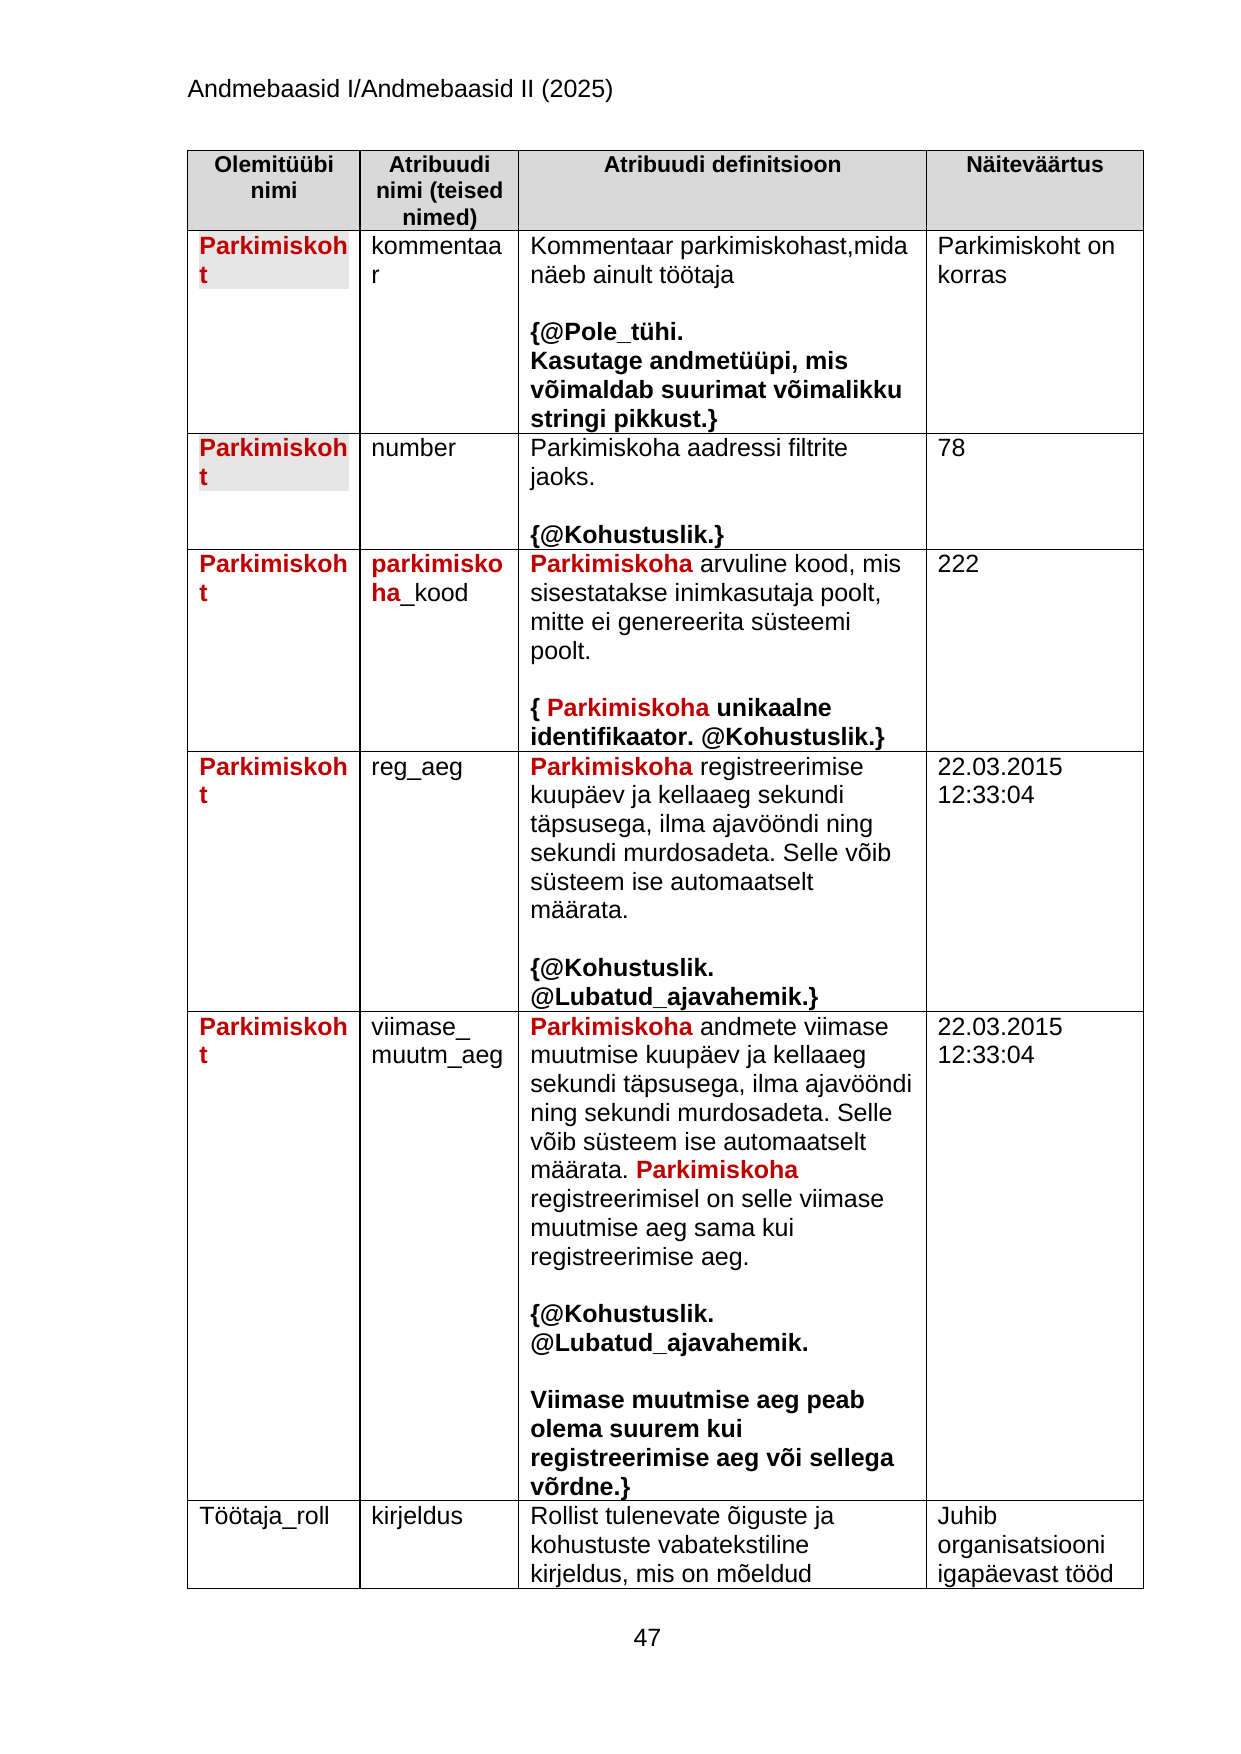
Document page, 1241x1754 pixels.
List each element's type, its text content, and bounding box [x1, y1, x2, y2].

table_cell Parkimiskoht [188, 752, 359, 1011]
table_cell 222 [927, 550, 1143, 751]
table_cell kommentaar [361, 231, 518, 432]
table_cell Parkimiskoha arvuline kood, mis sisestatakse inimkasutaja poolt, mitte ei genereerita süsteemi poolt. { Parkimiskoha unikaalne identifikaator. @Kohustuslik.} [519, 550, 926, 751]
table_cell parkimiskoha_kood [361, 550, 518, 751]
table_header Atribuudi definitsioon [519, 151, 926, 230]
table_cell Parkimiskoht [188, 231, 359, 432]
table_header Atribuudi nimi (teised nimed) [361, 151, 518, 230]
table_cell Kommentaar parkimiskohast,mida näeb ainult töötaja {@Pole_tühi. Kasutage andmetüüpi, mis võimaldab suurimat võimalikku stringi pikkust.} [519, 231, 926, 432]
table_cell Parkimiskoha aadressi filtrite jaoks. {@Kohustuslik.} [519, 434, 926, 548]
table_cell Parkimiskoht on korras [927, 231, 1143, 432]
table_cell kirjeldus [361, 1501, 518, 1588]
table_cell Parkimiskoht [188, 1012, 359, 1500]
table_cell viimase_ muutm_aeg [361, 1012, 518, 1500]
table_cell reg_aeg [361, 752, 518, 1011]
table_cell 78 [927, 434, 1143, 548]
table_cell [519, 1501, 926, 1588]
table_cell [927, 1501, 1143, 1588]
table_header Näiteväärtus [927, 151, 1143, 230]
table_cell Parkimiskoha andmete viimase muutmise kuupäev ja kellaaeg sekundi täpsusega, ilma ajavööndi ning sekundi murdosadeta. Selle võib süsteem ise automaatselt määrata. Parkimiskoha registreerimisel on selle viimase muutmise aeg sama kui registreerimise aeg. {@Kohustuslik. @Lubatud_ajavahemik. Viimase muutmise aeg peab olema suurem kui registreerimise aeg või sellega võrdne.} [519, 1012, 926, 1500]
table_cell Töötaja_roll [188, 1501, 359, 1588]
table_cell 22.03.2015 12:33:04 [927, 1012, 1143, 1500]
table_cell Parkimiskoht [188, 434, 359, 548]
table_cell 22.03.2015 12:33:04 [927, 752, 1143, 1011]
table_cell Parkimiskoht [188, 550, 359, 751]
table_cell Parkimiskoha registreerimise kuupäev ja kellaaeg sekundi täpsusega, ilma ajavööndi ning sekundi murdosadeta. Selle võib süsteem ise automaatselt määrata. {@Kohustuslik. @Lubatud_ajavahemik.} [519, 752, 926, 1011]
table_cell number [361, 434, 518, 548]
table_header Olemitüübi nimi [188, 151, 359, 230]
